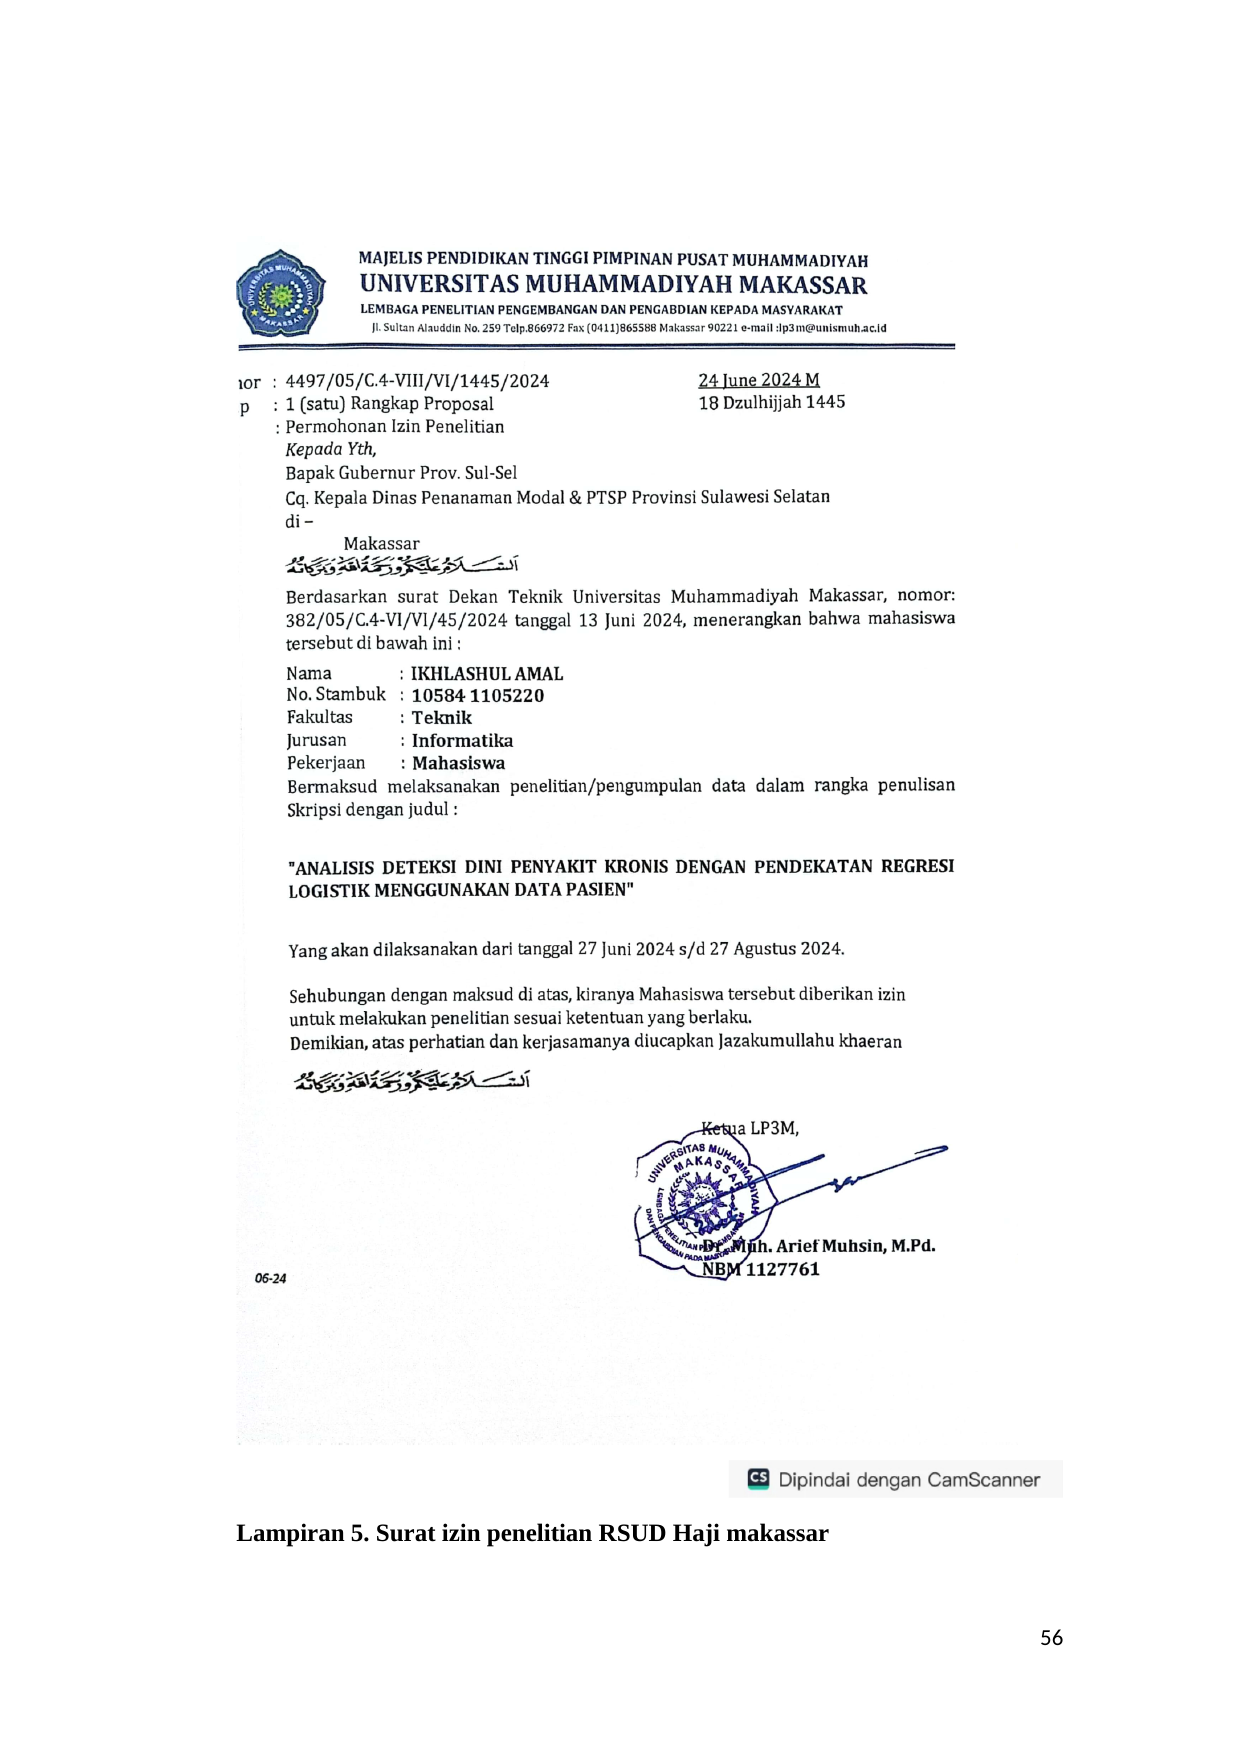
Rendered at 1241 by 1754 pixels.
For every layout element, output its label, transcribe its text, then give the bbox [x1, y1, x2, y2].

text Lampiran 5. Surat izin penelitian RSUD Haji makassar [236, 1518, 1063, 1547]
